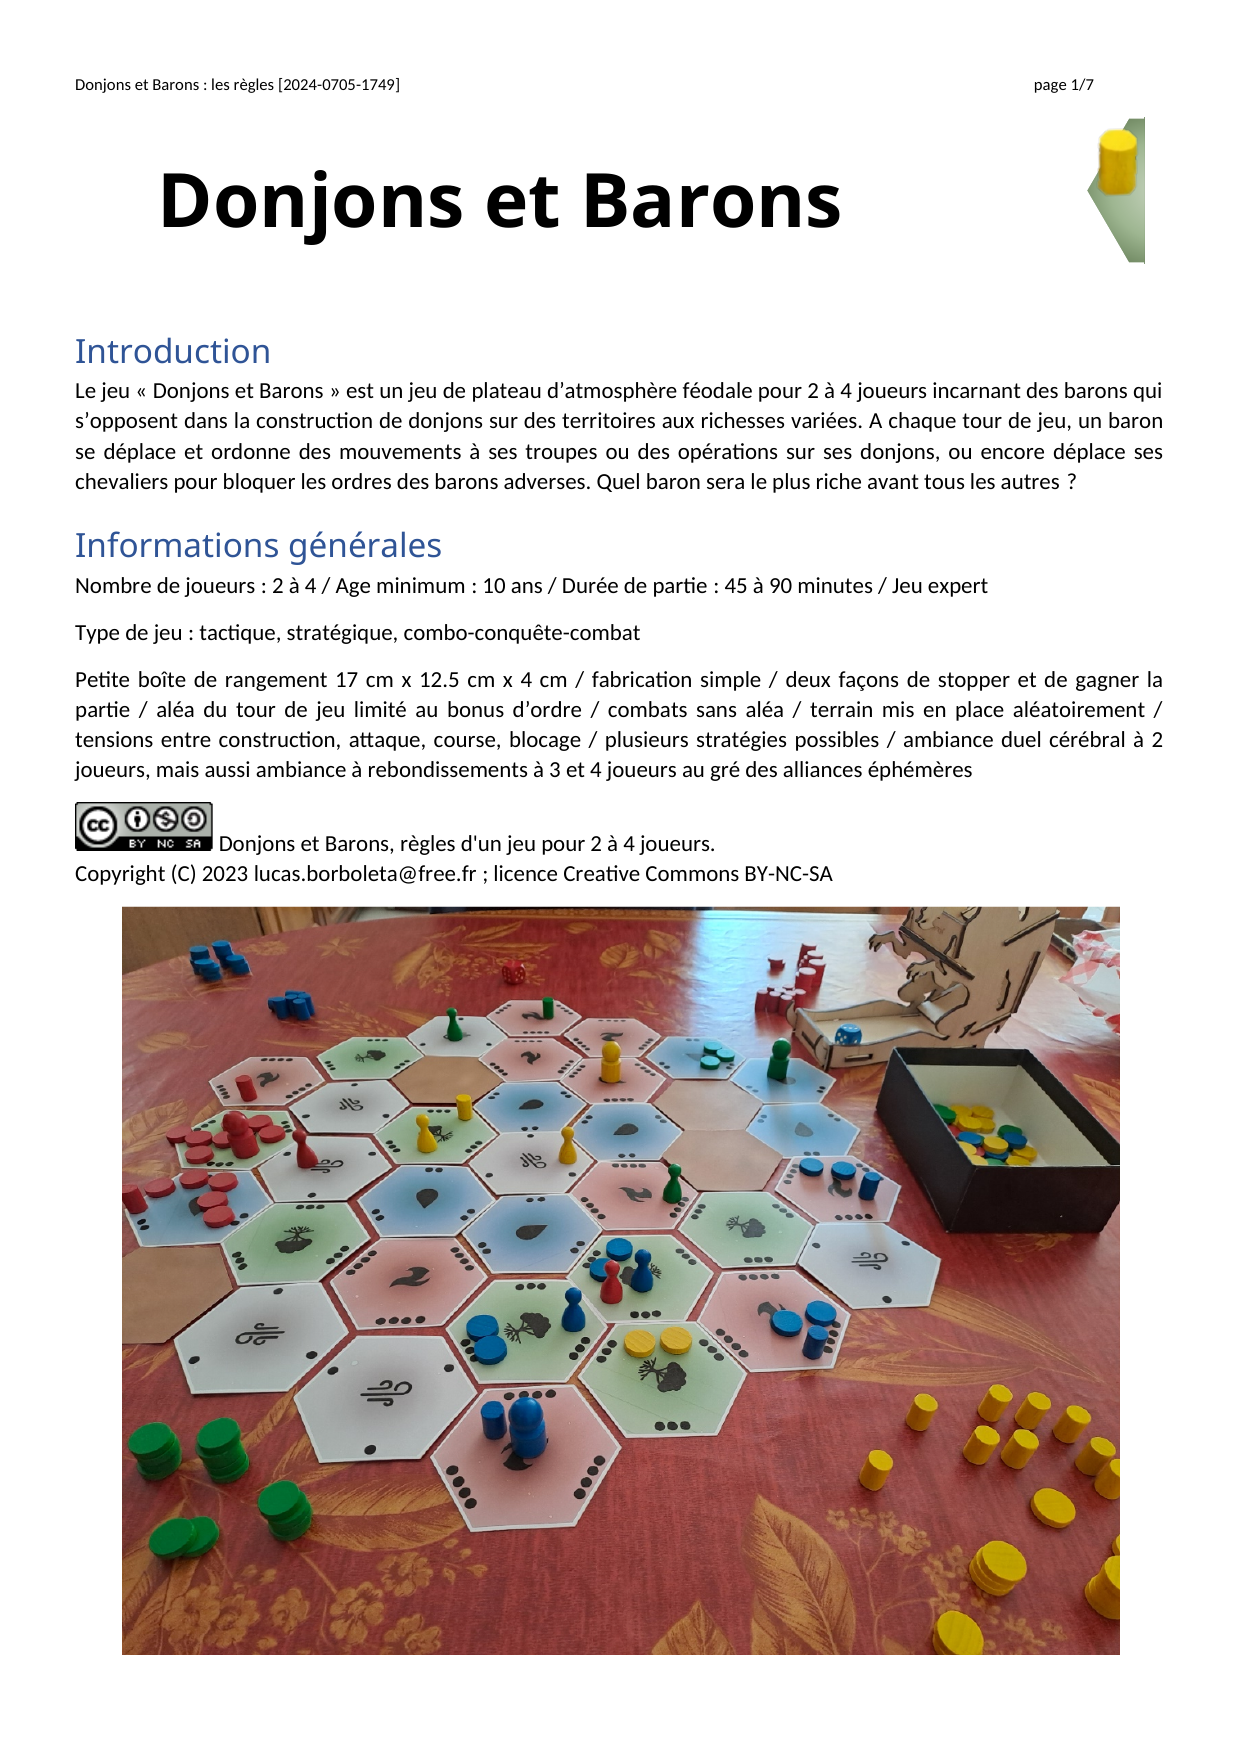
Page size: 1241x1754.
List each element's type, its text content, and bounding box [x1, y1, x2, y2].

text Donjons et Barons, règles d'un jeu pour 2 à 4 joueurs. Copyright (C) 2023 lucas.borboleta@free.fr ; licence Creative Commons BY-NC-SA [75, 802, 1165, 887]
subtitle Informations générales [75, 522, 1165, 568]
table_header Donjons et Barons [75, 94, 926, 302]
text Le jeu « Donjons et Barons » est un jeu de plateau d’atmosphère féodale pour 2 à 4 joueurs incarnant des barons qui s’opposent dans la construction de donjons sur des territoires aux richesses variées. A chaque tour de jeu, un baron se déplace et ordonne des mouvements à ses troupes ou des opérations sur ses donjons, ou encore déplace ses chevaliers pour bloquer les ordres des barons adverses. Quel baron sera le plus riche avant tous les autres ? [75, 376, 1165, 495]
text Type de jeu : tactique, stratégique, combo-conquête-combat [75, 618, 1165, 646]
table_header [926, 94, 1165, 302]
text Petite boîte de rangement 17 cm x 12.5 cm x 4 cm / fabrication simple / deux façons de stopper et de gagner la partie / aléa du tour de jeu limité au bonus d’ordre / combats sans aléa / terrain mis en place aléatoirement / tensions entre construction, attaque, course, blocage / plusieurs stratégies possibles / ambiance duel cérébral à 2 joueurs, mais aussi ambiance à rebondissements à 3 et 4 joueurs au gré des alliances éphémères [75, 665, 1165, 784]
picture [75, 802, 213, 851]
text Nombre de joueurs : 2 à 4 / Age minimum : 10 ans / Durée de partie : 45 à 90 minutes / Jeu expert [75, 571, 1165, 599]
picture [123, 907, 1119, 1655]
subtitle Introduction [75, 327, 1165, 373]
